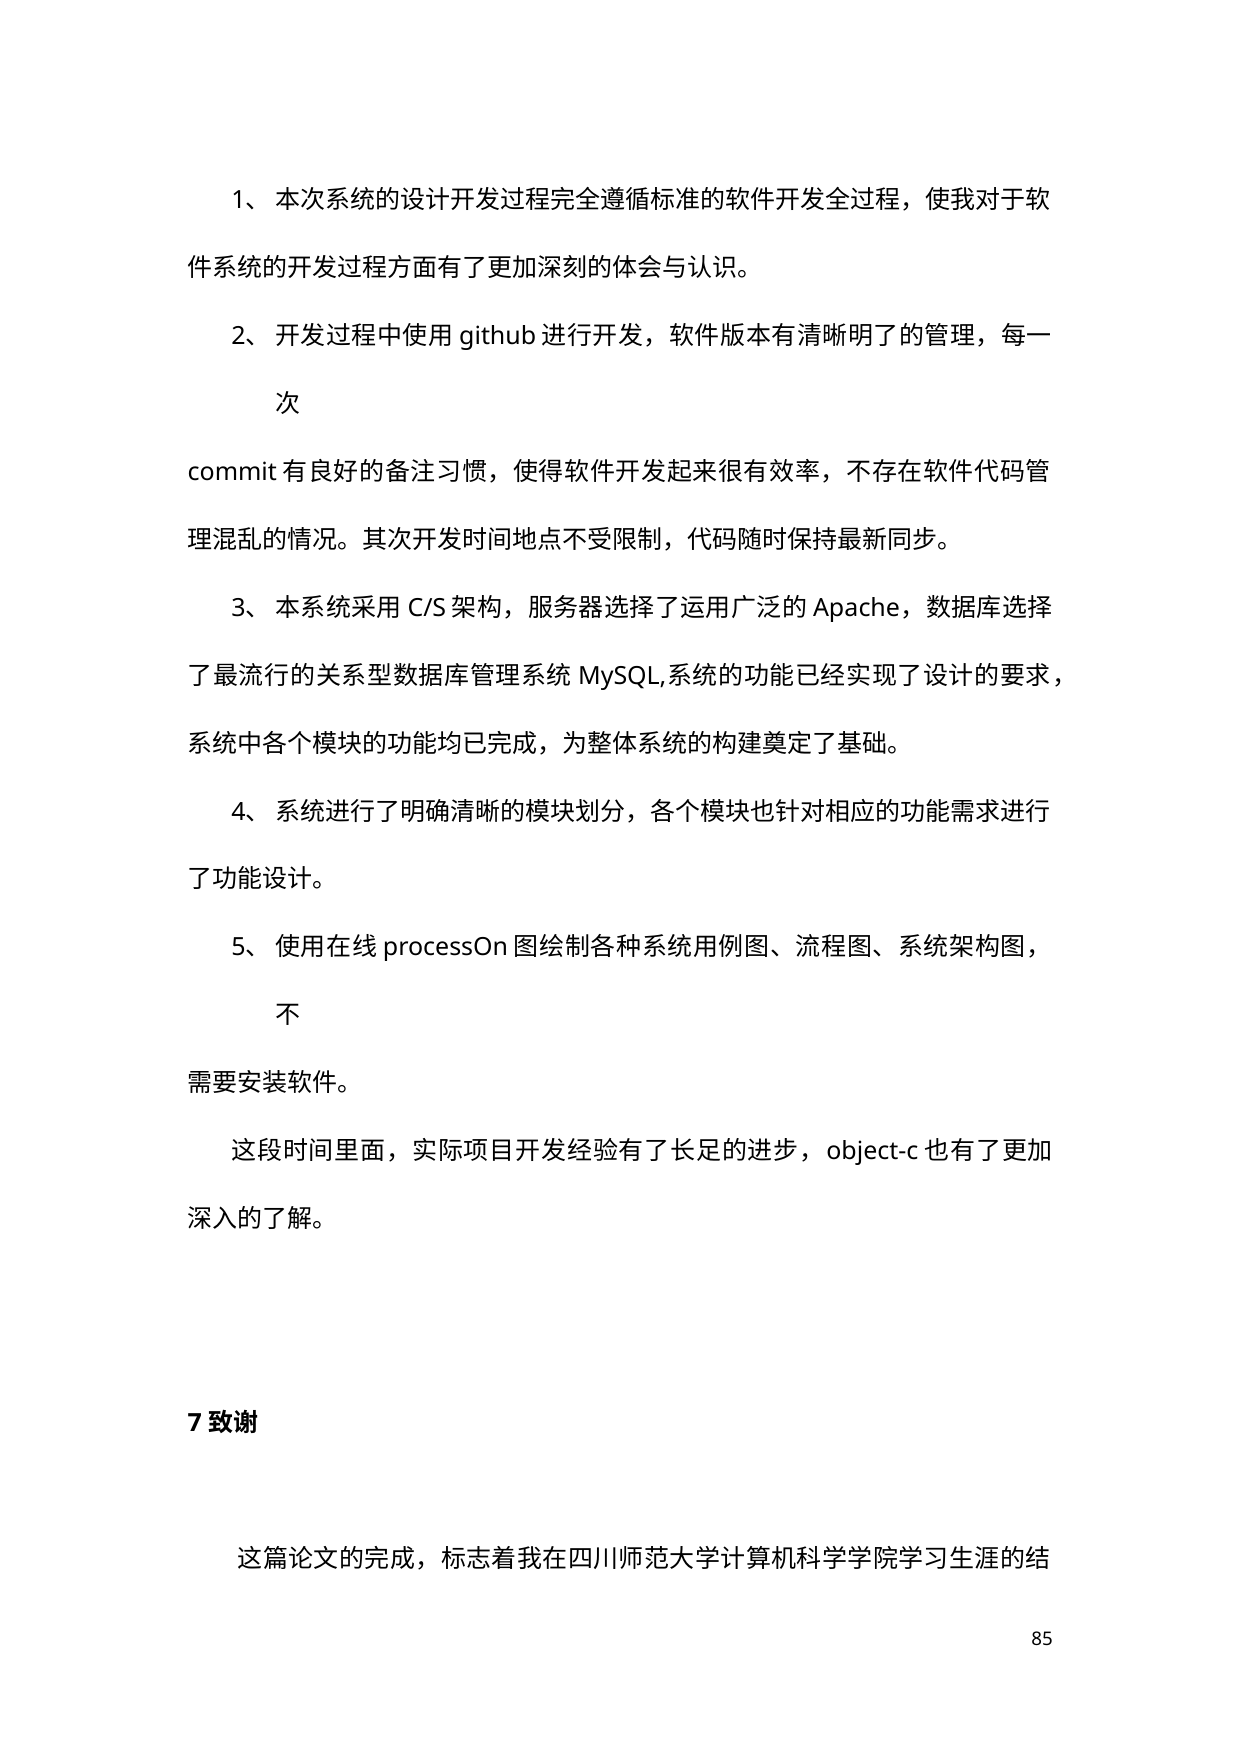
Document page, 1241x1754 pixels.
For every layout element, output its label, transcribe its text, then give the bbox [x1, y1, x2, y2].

text 需要安装软件。 [187, 1047, 1053, 1115]
list 本次系统的设计开发过程完全遵循标准的软件开发全过程，使我对于软件系统的开发过程方面有了更加深刻的体会与认识。 [187, 164, 1053, 300]
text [187, 1522, 1053, 1590]
list 本系统采用C/S架构，服务器选择了运用广泛的Apache，数据库选择了最流行的关系型数据库管理系统MySQL,系统的功能已经实现了设计的要求，系统中各个模块的功能均已完成，为整体系统的构建奠定了基础。 [187, 571, 1053, 775]
text 7 致谢 [187, 1386, 1053, 1454]
list 开发过程中使用github进行开发，软件版本有清晰明了的管理，每一次 [231, 300, 1053, 436]
list 系统进行了明确清晰的模块划分，各个模块也针对相应的功能需求进行了功能设计。 [187, 775, 1053, 911]
list 使用在线processOn图绘制各种系统用例图、流程图、系统架构图，不 [231, 911, 1053, 1047]
text commit有良好的备注习惯，使得软件开发起来很有效率，不存在软件代码管理混乱的情况。其次开发时间地点不受限制，代码随时保持最新同步。 [187, 436, 1053, 571]
text 这段时间里面，实际项目开发经验有了长足的进步，object-c也有了更加深入的了解。 [187, 1115, 1053, 1251]
